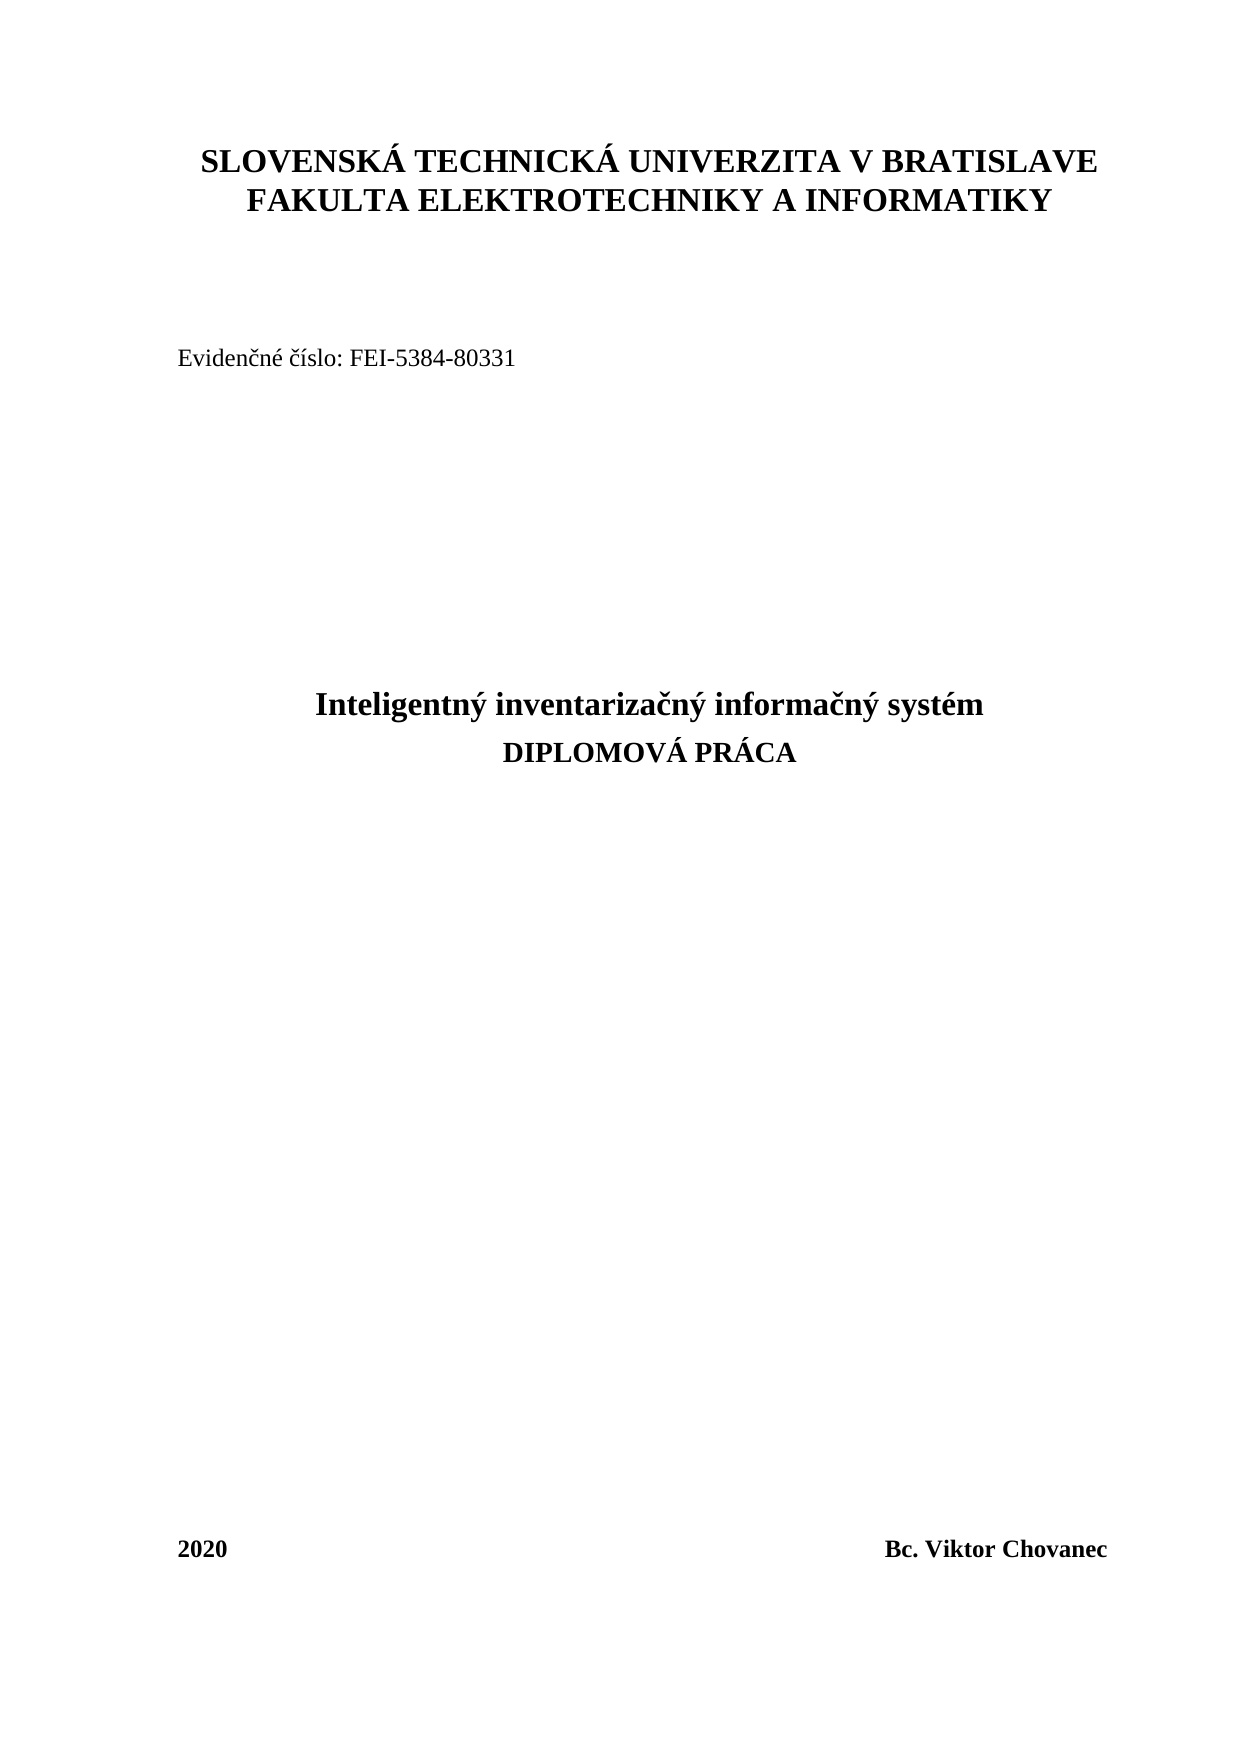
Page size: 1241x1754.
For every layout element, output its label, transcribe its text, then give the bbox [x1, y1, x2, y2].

text SLOVENSKÁ TECHNICKÁ UNIVERZITA V BRATISLAVE FAKULTA ELEKTROTECHNIKY A INFORMATIKY [177, 142, 1122, 218]
text Inteligentný inventarizačný informačný systém [177, 685, 1122, 723]
text DIPLOMOVÁ PRÁCA [177, 736, 1122, 769]
text Evidenčné číslo: FEI-5384-80331 [177, 343, 1122, 372]
